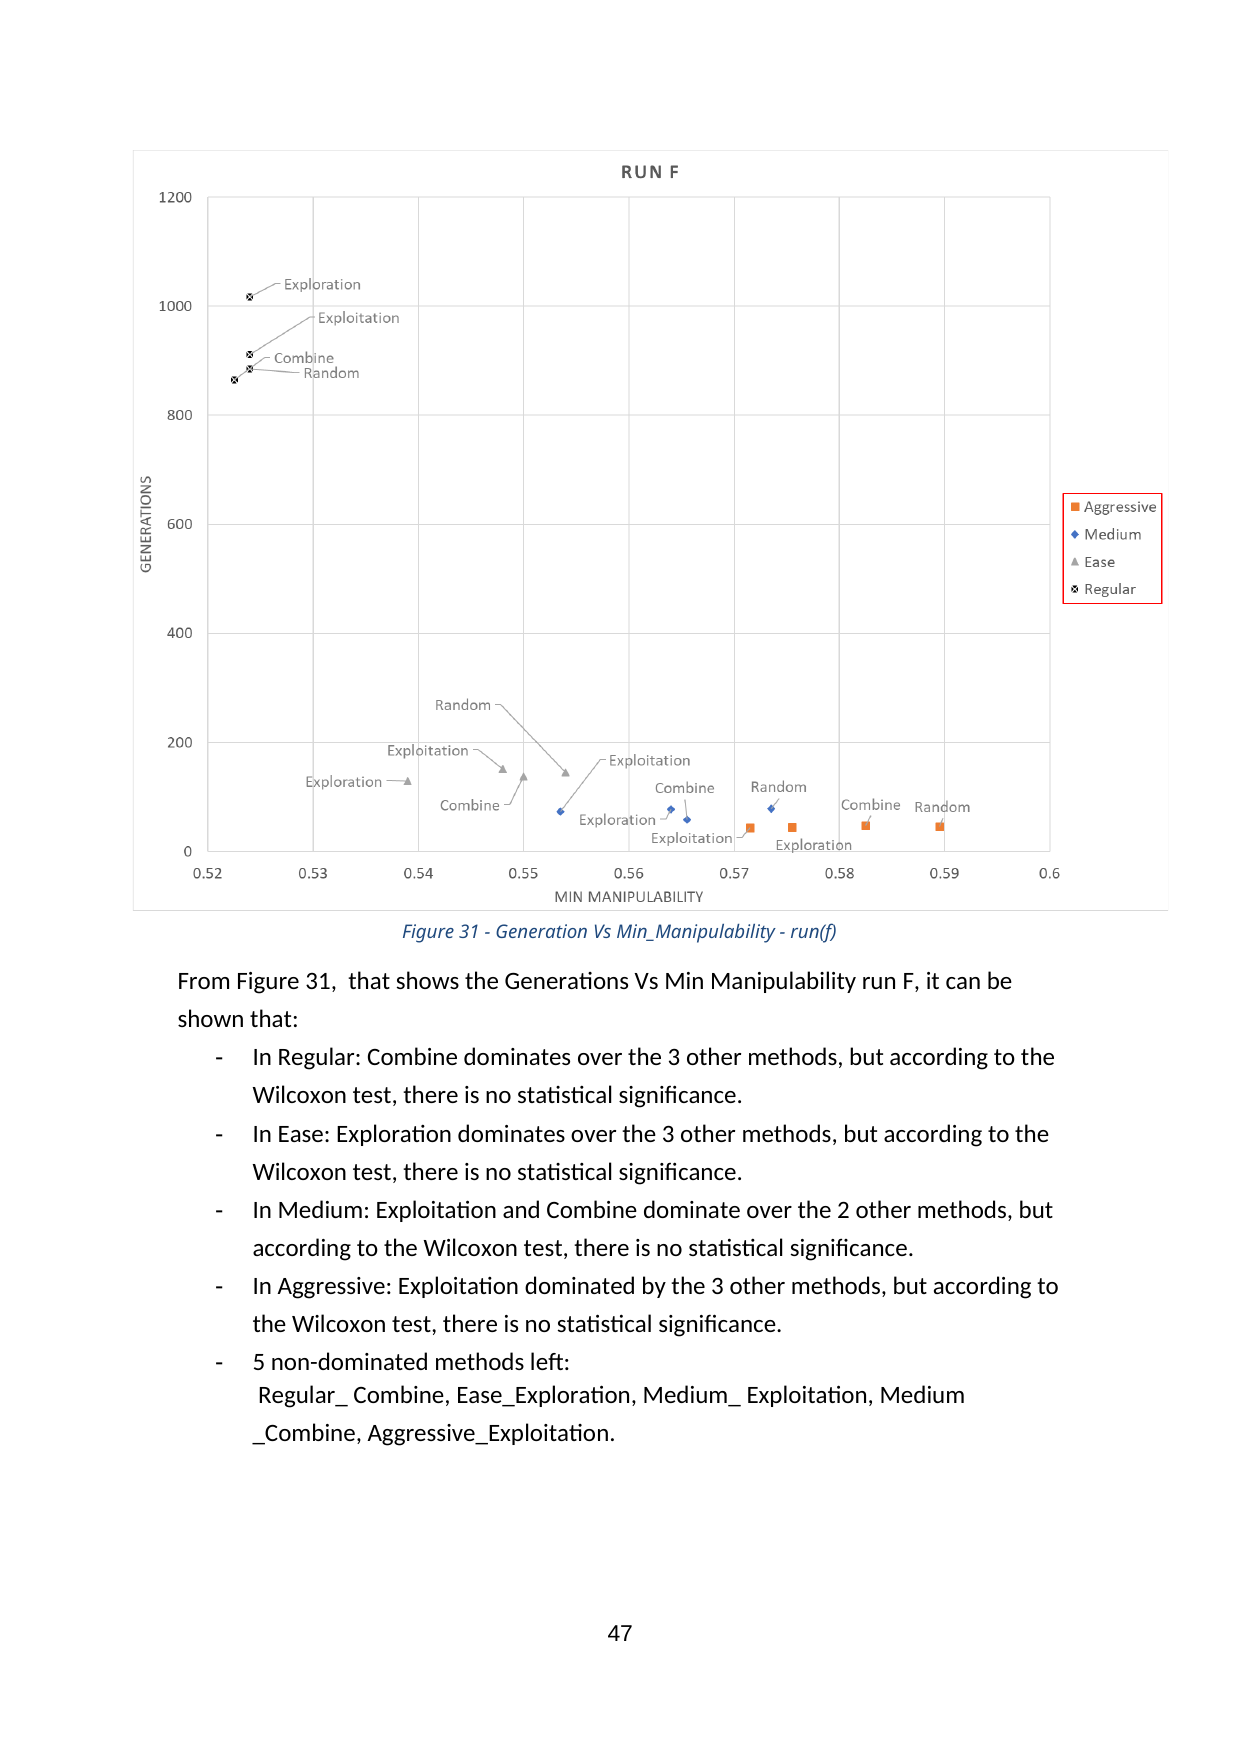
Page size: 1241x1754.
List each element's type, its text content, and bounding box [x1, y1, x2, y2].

list Regular_ Combine, Ease_Exploration, Medium_ Exploitation, Medium _Combine, Aggressive_Exploitation. [252, 1379, 1063, 1448]
list In Medium: Exploitation and Combine dominate over the 2 other methods, but according to the Wilcoxon test, there is no statistical significance. [215, 1194, 1063, 1263]
text From Figure 31, that shows the Generations Vs Min Manipulability run F, it can be shown that: [177, 965, 1063, 1034]
list In Ease: Exploration dominates over the 3 other methods, but according to the Wilcoxon test, there is no statistical significance. [215, 1118, 1063, 1186]
text Figure 31 - Generation Vs Min_Manipulability - run(f) [177, 919, 1063, 944]
list In Aggressive: Exploitation dominated by the 3 other methods, but according to the Wilcoxon test, there is no statistical significance. [215, 1270, 1063, 1339]
list 5 non-dominated methods left: [215, 1346, 1063, 1377]
list In Regular: Combine dominates over the 3 other methods, but according to the Wilcoxon test, there is no statistical significance. [215, 1041, 1063, 1110]
picture [132, 150, 1169, 911]
